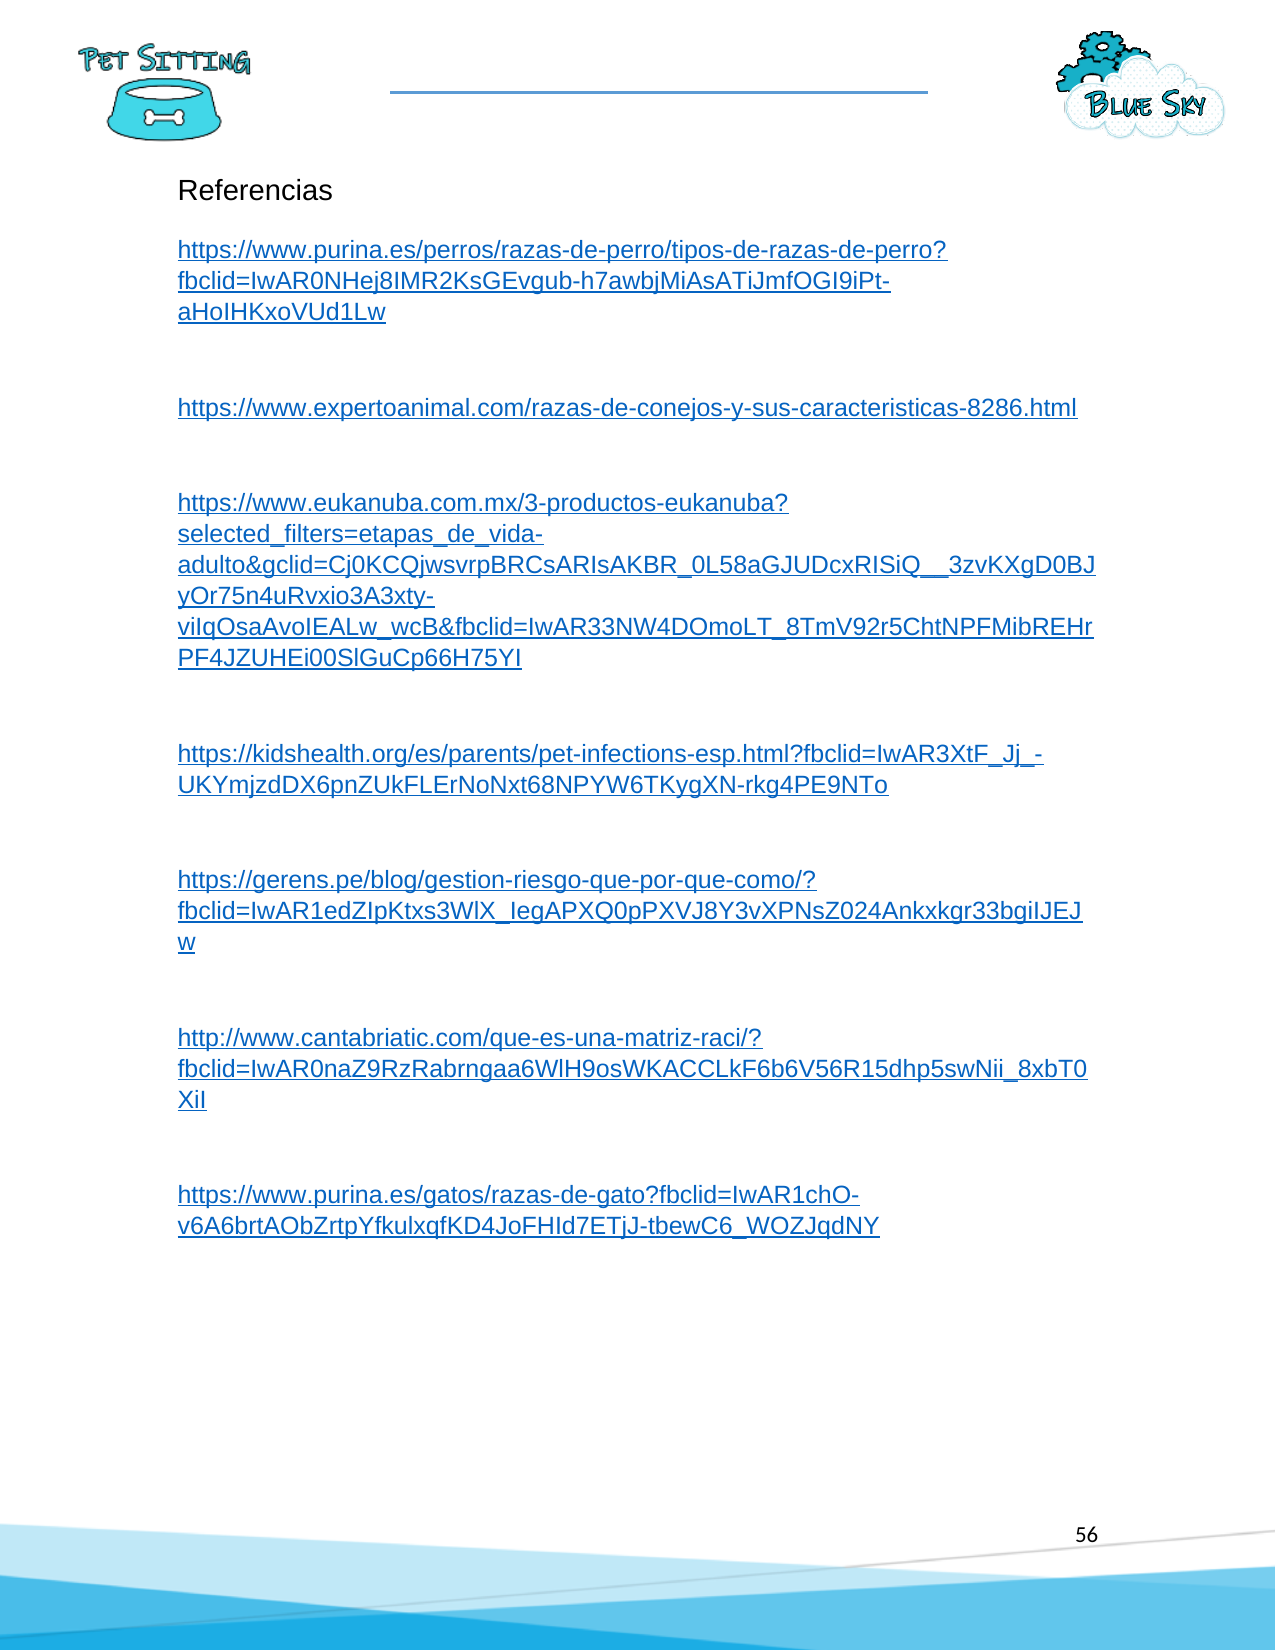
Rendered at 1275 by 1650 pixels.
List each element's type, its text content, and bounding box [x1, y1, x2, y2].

text https://www.eukanuba.com.mx/3-productos-eukanuba?selected_filters=etapas_de_vida-adulto&gclid=Cj0KCQjwsvrpBRCsARIsAKBR_0L58aGJUDcxRISiQ__3zvKXgD0BJyOr75n4uRvxio3A3xty-viIqOsaAvoIEALw_wcB&fbclid=IwAR33NW4DOmoLT_8TmV92r5ChtNPFMibREHrPF4JZUHEi00SlGuCp66H75YI [177, 488, 1098, 672]
text https://www.purina.es/perros/razas-de-perro/tipos-de-razas-de-perro?fbclid=IwAR0NHej8IMR2KsGEvgub-h7awbjMiAsATiJmfOGI9iPt-aHoIHKxoVUd1Lw [177, 235, 1098, 326]
text https://kidshealth.org/es/parents/pet-infections-esp.html?fbclid=IwAR3XtF_Jj_-UKYmjzdDX6pnZUkFLErNoNxt68NPYW6TKygXN-rkg4PE9NTo [177, 739, 1098, 798]
picture [0, 1487, 1275, 1650]
text https://gerens.pe/blog/gestion-riesgo-que-por-que-como/?fbclid=IwAR1edZIpKtxs3WlX_IegAPXQ0pPXVJ8Y3vXPNsZ024Ankxkgr33bgiIJEJw [177, 865, 1098, 956]
picture [71, 31, 260, 148]
subtitle Referencias [177, 173, 1098, 206]
text https://www.purina.es/gatos/razas-de-gato?fbclid=IwAR1chO-v6A6brtAObZrtpYfkulxqfKD4JoFHId7ETjJ-tbewC6_WOZJqdNY [177, 1180, 1098, 1240]
picture [1050, 31, 1230, 143]
text https://www.expertoanimal.com/razas-de-conejos-y-sus-caracteristicas-8286.html [177, 393, 1098, 421]
text http://www.cantabriatic.com/que-es-una-matriz-raci/?fbclid=IwAR0naZ9RzRabrngaa6WlH9osWKACCLkF6b6V56R15dhp5swNii_8xbT0XiI [177, 1023, 1098, 1113]
